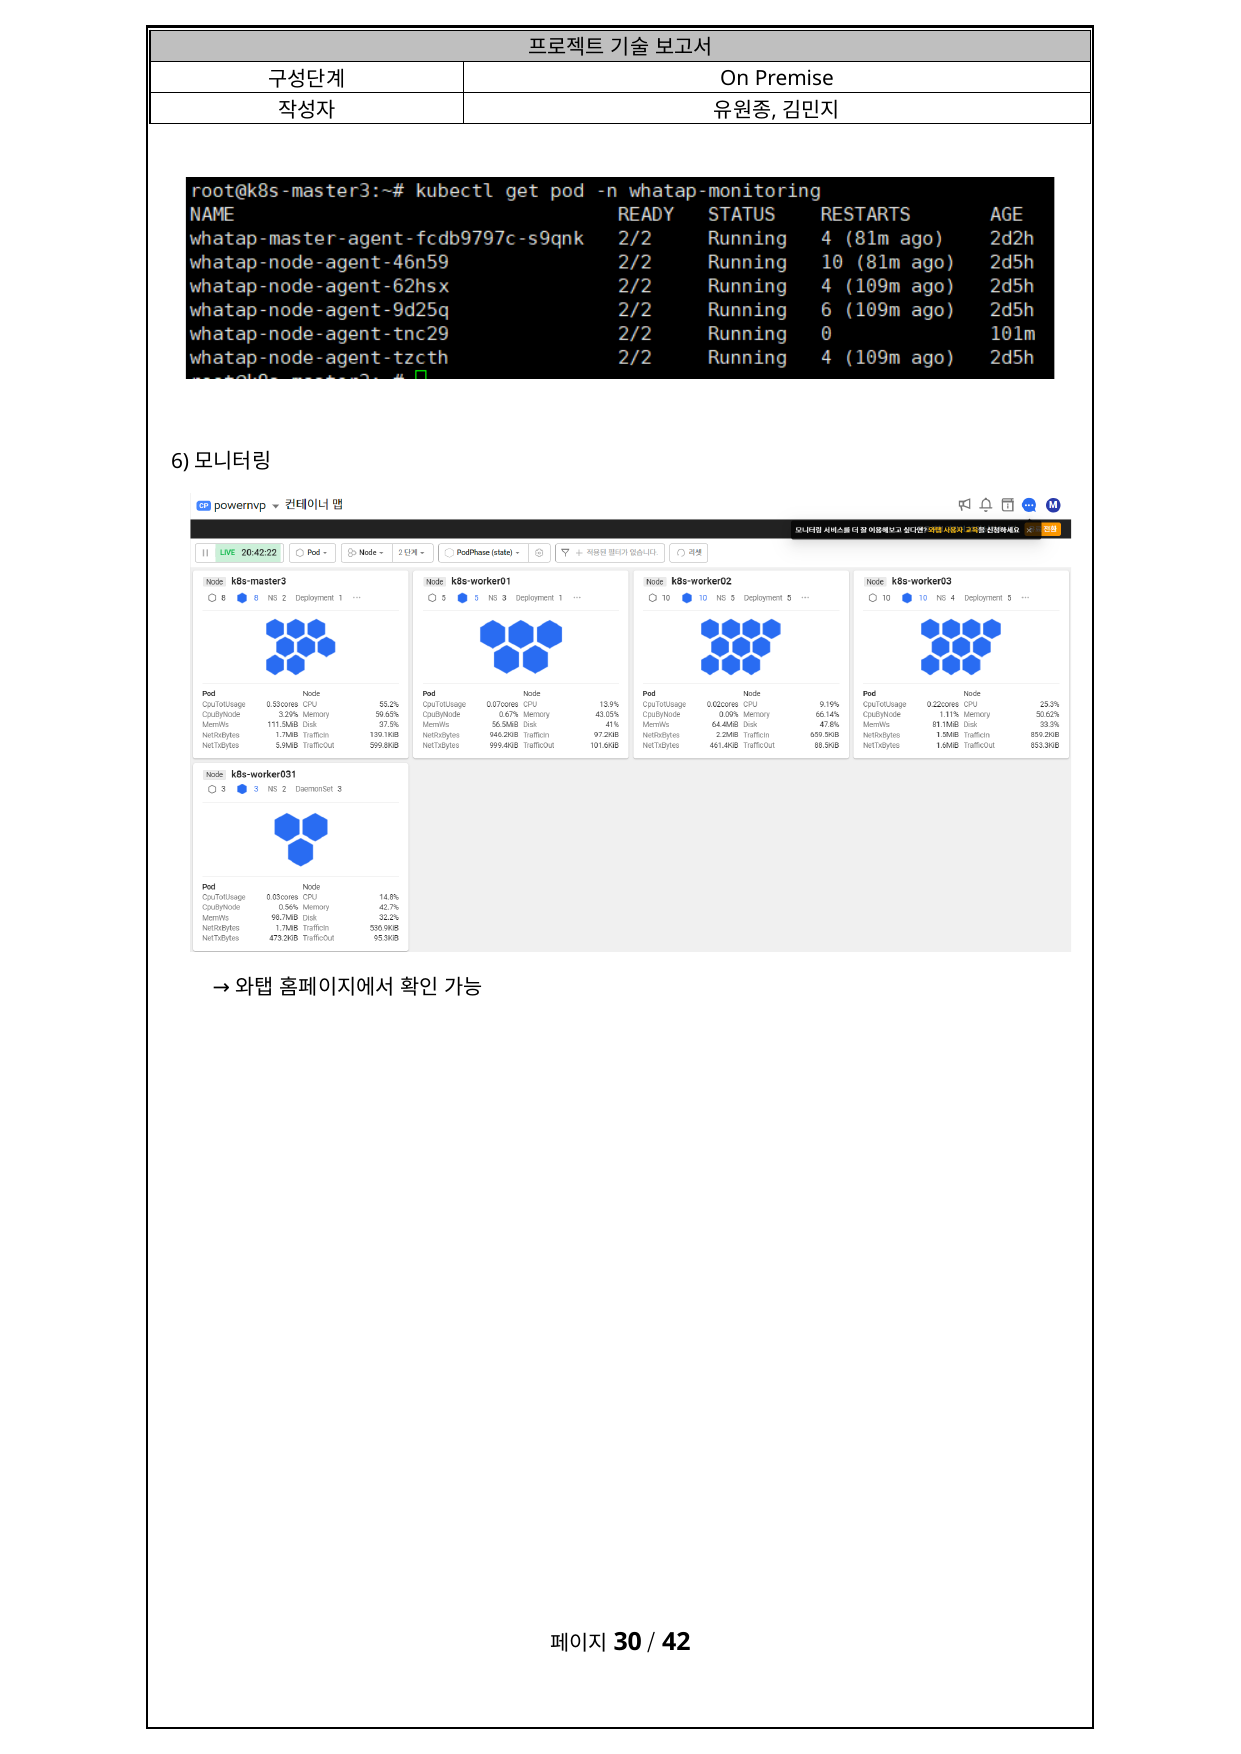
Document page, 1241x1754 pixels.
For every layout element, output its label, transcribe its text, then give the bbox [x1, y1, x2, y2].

picture [190, 493, 1072, 952]
picture [185, 177, 1055, 379]
text → 와탭 홈페이지에서 확인 가능 [150, 970, 1090, 1001]
text 6) 모니터링 [150, 444, 1090, 475]
